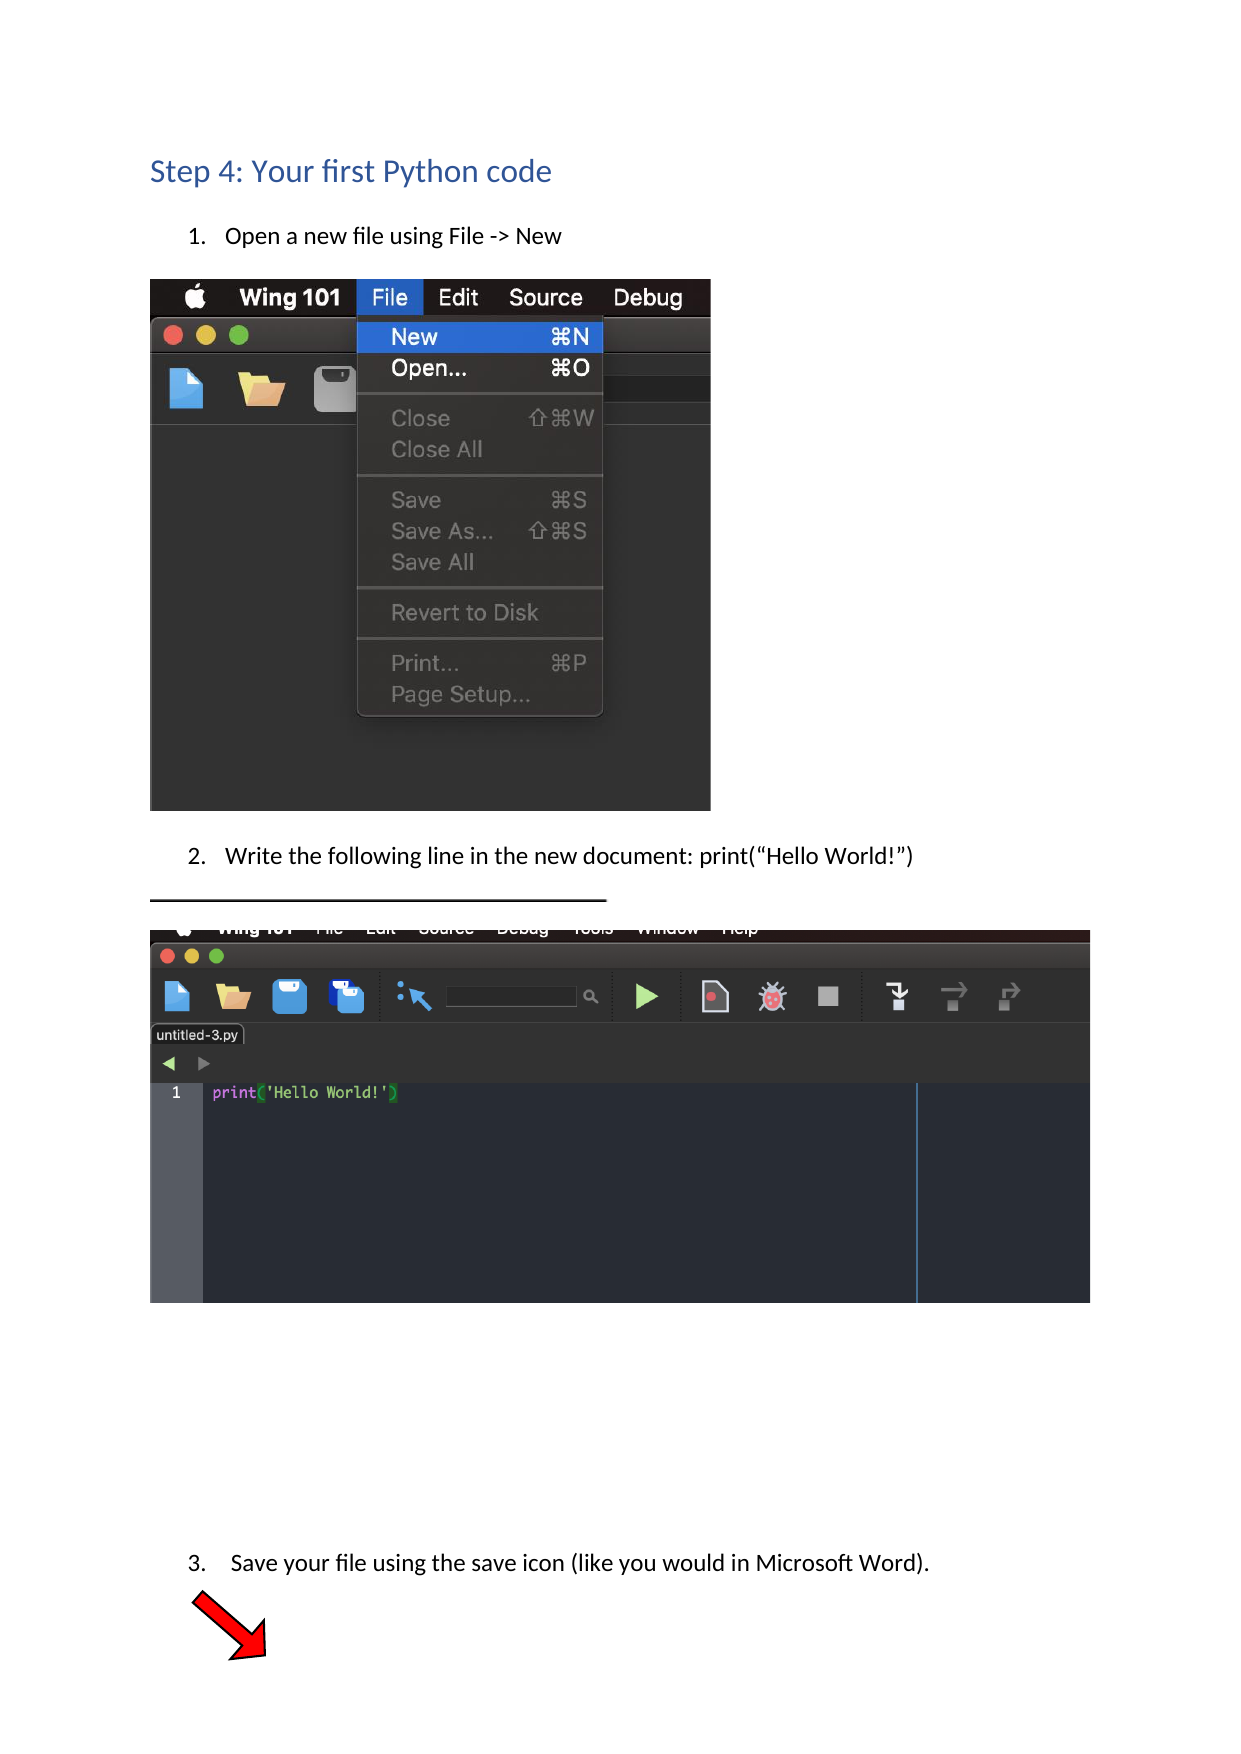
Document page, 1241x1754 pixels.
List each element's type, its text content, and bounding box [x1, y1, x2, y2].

list Write the following line in the new document: print(“Hello World!”) [187, 840, 1090, 871]
subtitle Step 4: Your first Python code [150, 150, 1090, 191]
list Open a new file using File -> New [187, 220, 1090, 250]
list Save your file using the save icon (like you would in Microsoft Word). [187, 1547, 1090, 1577]
picture [150, 930, 1091, 1303]
picture [150, 279, 711, 811]
